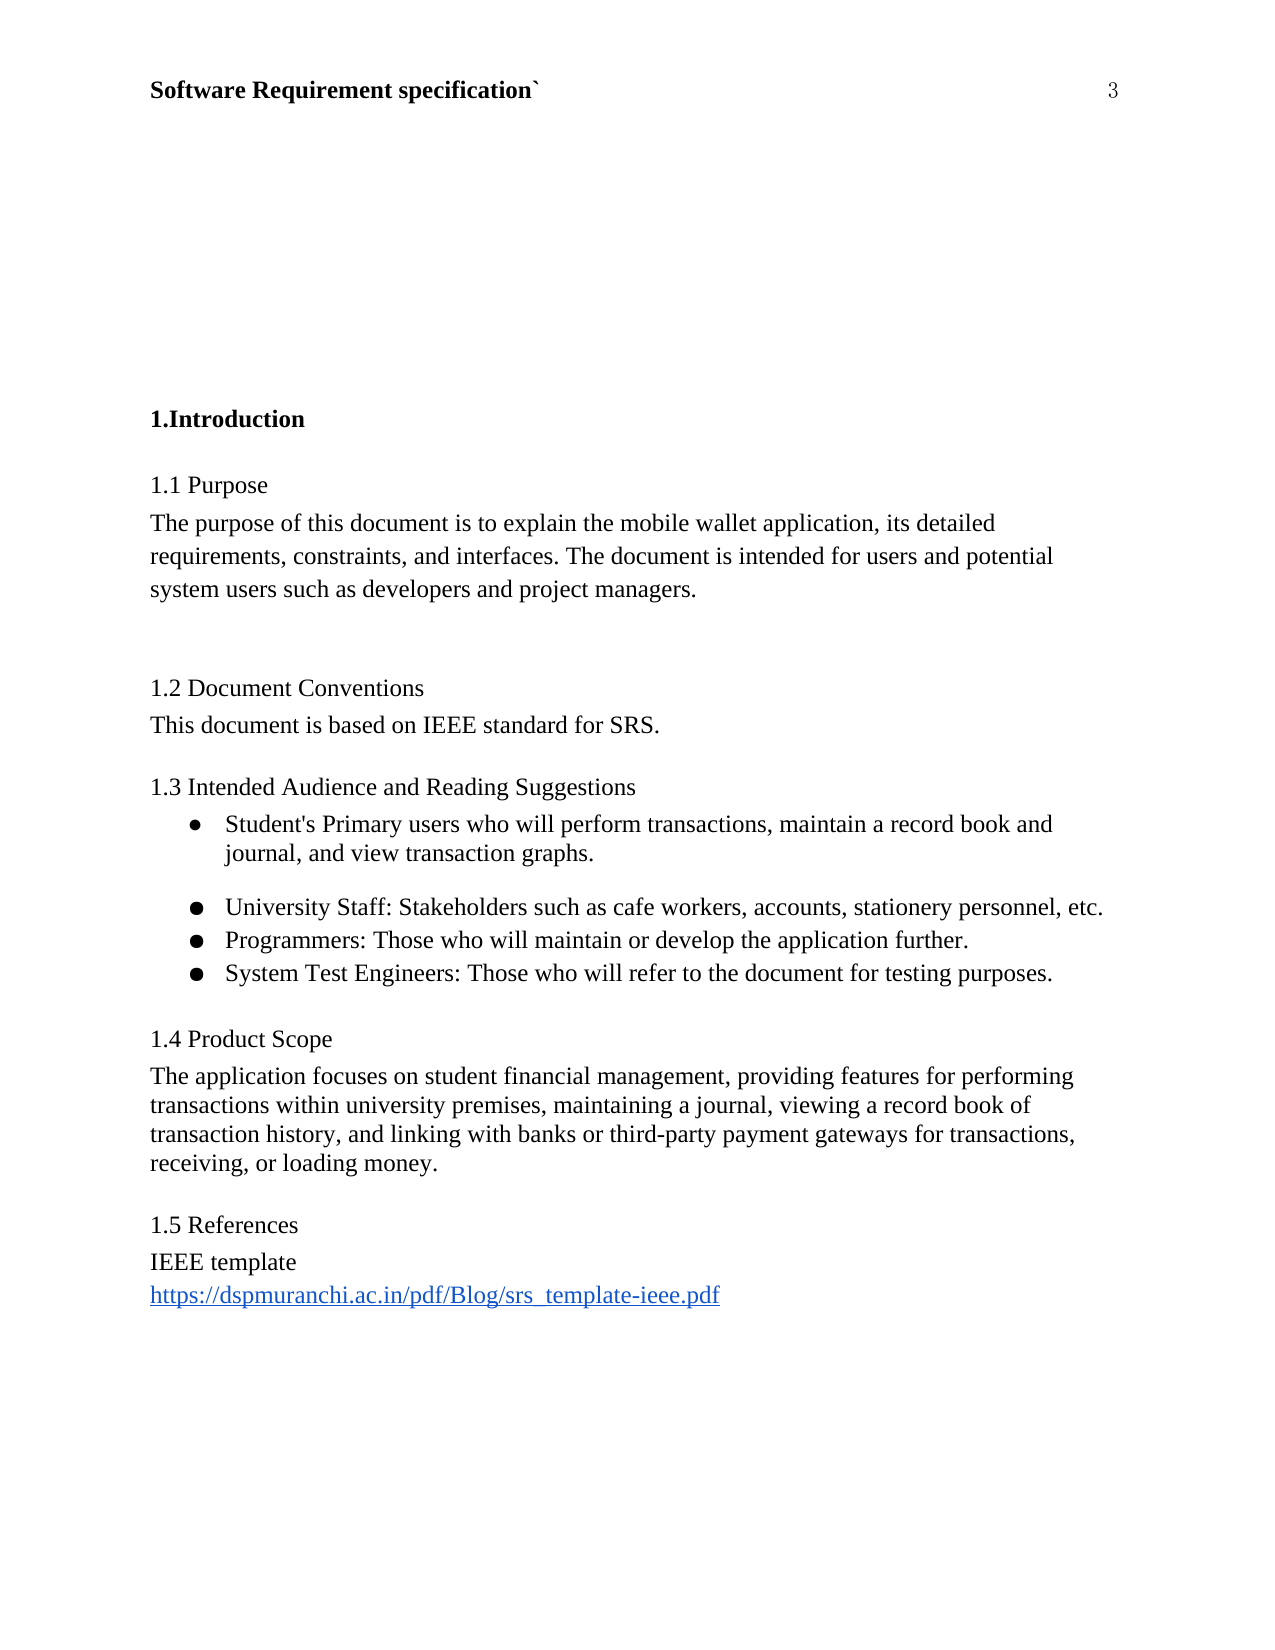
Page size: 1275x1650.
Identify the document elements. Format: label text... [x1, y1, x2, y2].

text The purpose of this document is to explain the mobile wallet application, its detailed requirements, constraints, and interfaces. The document is intended for users and potential system users such as developers and project managers. [150, 508, 1125, 602]
text This document is based on IEEE standard for SRS. [150, 710, 1125, 739]
subtitle 1.5 References [150, 1210, 1125, 1238]
subtitle 1.3 Intended Audience and Reading Suggestions [150, 772, 1125, 801]
subtitle 1.1 Purpose [150, 471, 1125, 499]
text The application focuses on student financial management, providing features for performing transactions within university premises, maintaining a journal, viewing a record book of transaction history, and linking with banks or third-party payment gateways for transactions, receiving, or loading money. [150, 1061, 1125, 1176]
subtitle 1.Introduction [150, 404, 1125, 433]
subtitle 1.2 Document Conventions [150, 673, 1125, 702]
list University Staff: Stakeholders such as cafe workers, accounts, stationery personnel, etc. [187, 892, 1125, 921]
text IEEE template [150, 1247, 1125, 1276]
list System Test Engineers: Those who will refer to the document for testing purposes. [187, 958, 1125, 987]
text https://dspmuranchi.ac.in/pdf/Blog/srs_template-ieee.pdf [150, 1280, 1125, 1308]
subtitle 1.4 Product Scope [150, 1024, 1125, 1053]
list Programmers: Those who will maintain or develop the application further. [187, 925, 1125, 954]
list Student's Primary users who will perform transactions, maintain a record book and journal, and view transaction graphs. [187, 809, 1125, 867]
